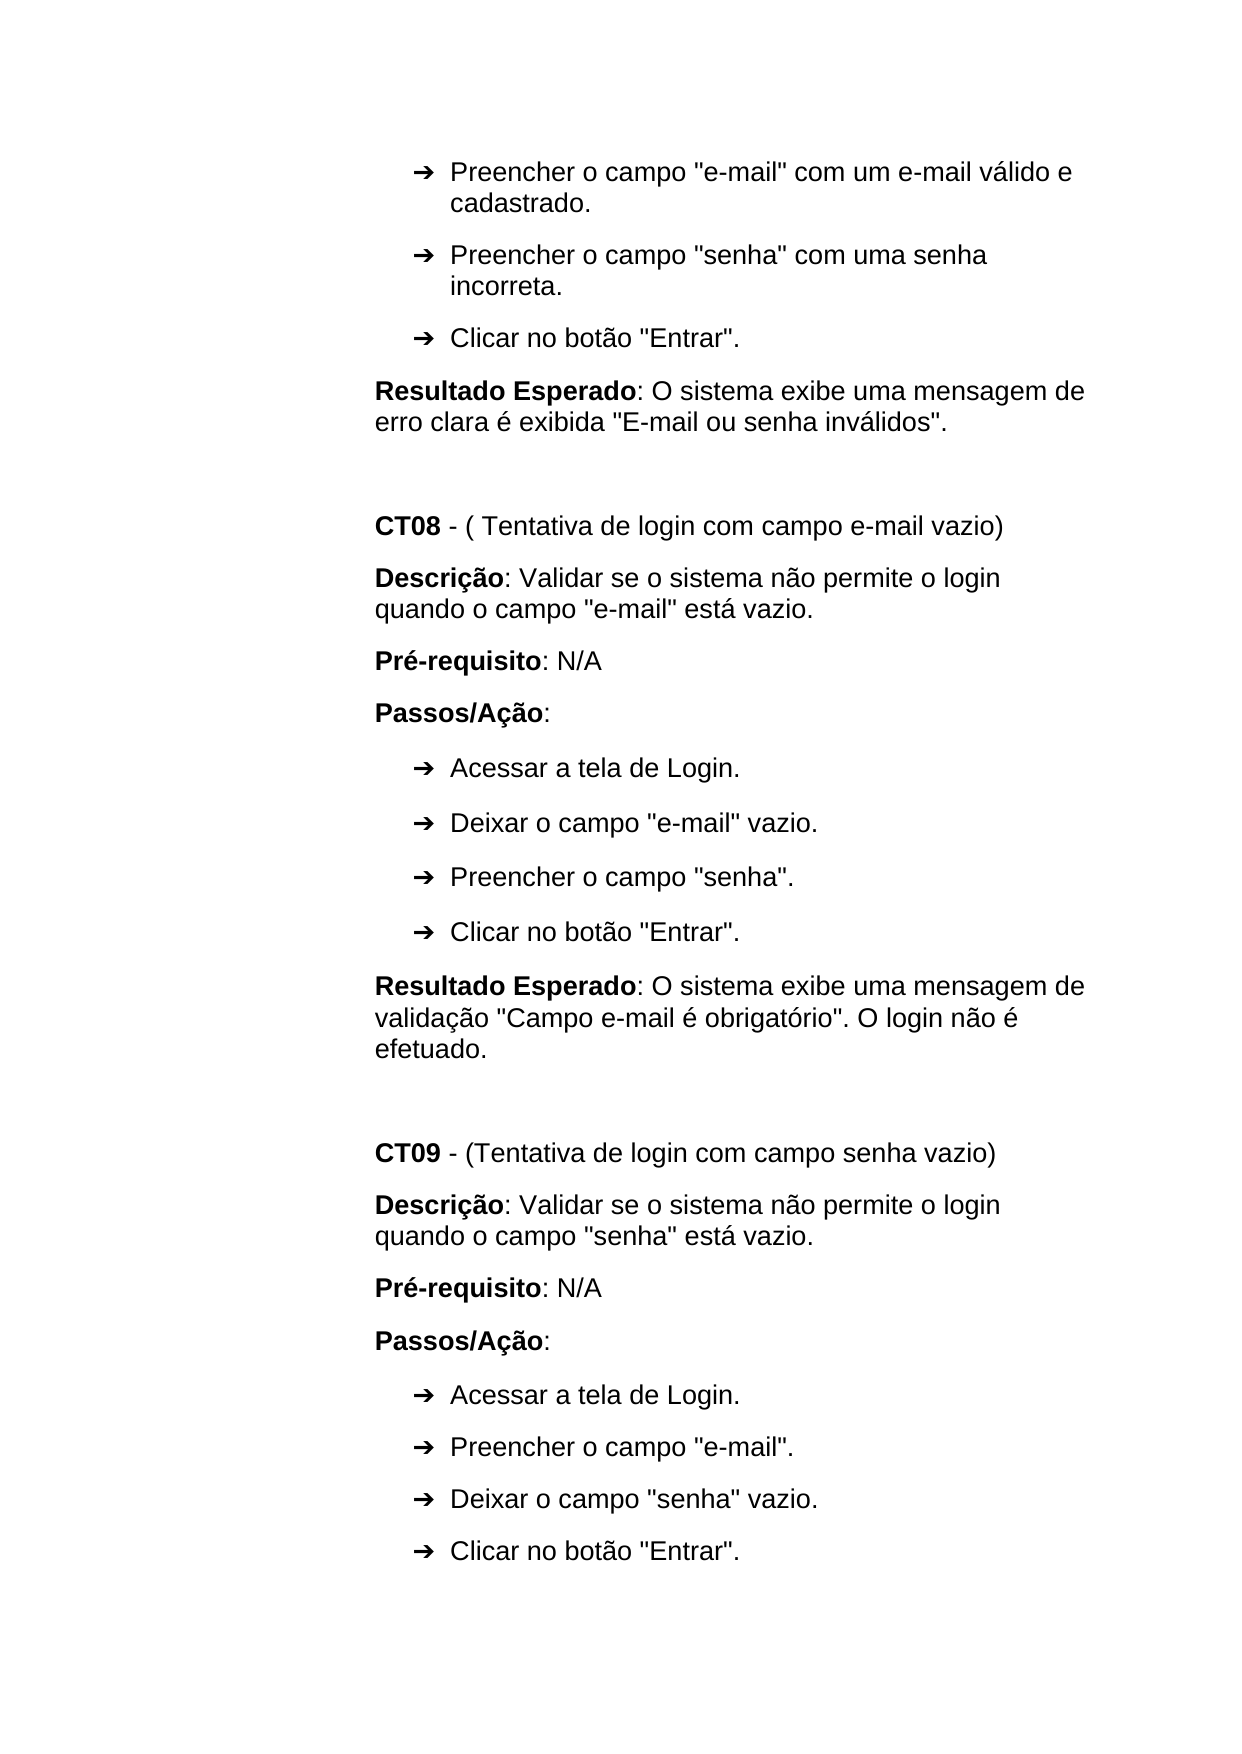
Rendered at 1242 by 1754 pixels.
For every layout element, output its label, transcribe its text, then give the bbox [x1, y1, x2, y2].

text Pré-requisito: N/A [374, 1272, 1093, 1304]
list Deixar o campo "senha" vazio. [412, 1483, 1093, 1514]
list Clicar no botão "Entrar". [412, 916, 1093, 947]
text Pré-requisito: N/A [374, 645, 1093, 677]
text Resultado Esperado: O sistema exibe uma mensagem de erro clara é exibida "E-mail ou senha inválidos". [374, 374, 1093, 437]
text CT09 - (Tentativa de login com campo senha vazio) [374, 1137, 1093, 1168]
list Clicar no botão "Entrar". [412, 322, 1093, 354]
list Preencher o campo "senha". [412, 861, 1093, 892]
list Clicar no botão "Entrar". [412, 1535, 1093, 1567]
text Descrição: Validar se o sistema não permite o login quando o campo "e-mail" está vazio. [374, 562, 1093, 624]
text CT08 - ( Tentativa de login com campo e-mail vazio) [374, 510, 1093, 541]
list Preencher o campo "e-mail" com um e-mail válido e cadastrado. [412, 156, 1093, 218]
list Preencher o campo "e-mail". [412, 1431, 1093, 1462]
text Passos/Ação: [374, 1324, 1093, 1356]
list Deixar o campo "e-mail" vazio. [412, 807, 1093, 838]
text Resultado Esperado: O sistema exibe uma mensagem de validação "Campo e-mail é obrigatório". O login não é efetuado. [374, 970, 1093, 1064]
text Descrição: Validar se o sistema não permite o login quando o campo "senha" está vazio. [374, 1189, 1093, 1252]
text Passos/Ação: [374, 697, 1093, 729]
list Preencher o campo "senha" com uma senha incorreta. [412, 239, 1093, 302]
list Acessar a tela de Login. [412, 752, 1093, 783]
list Acessar a tela de Login. [412, 1379, 1093, 1410]
